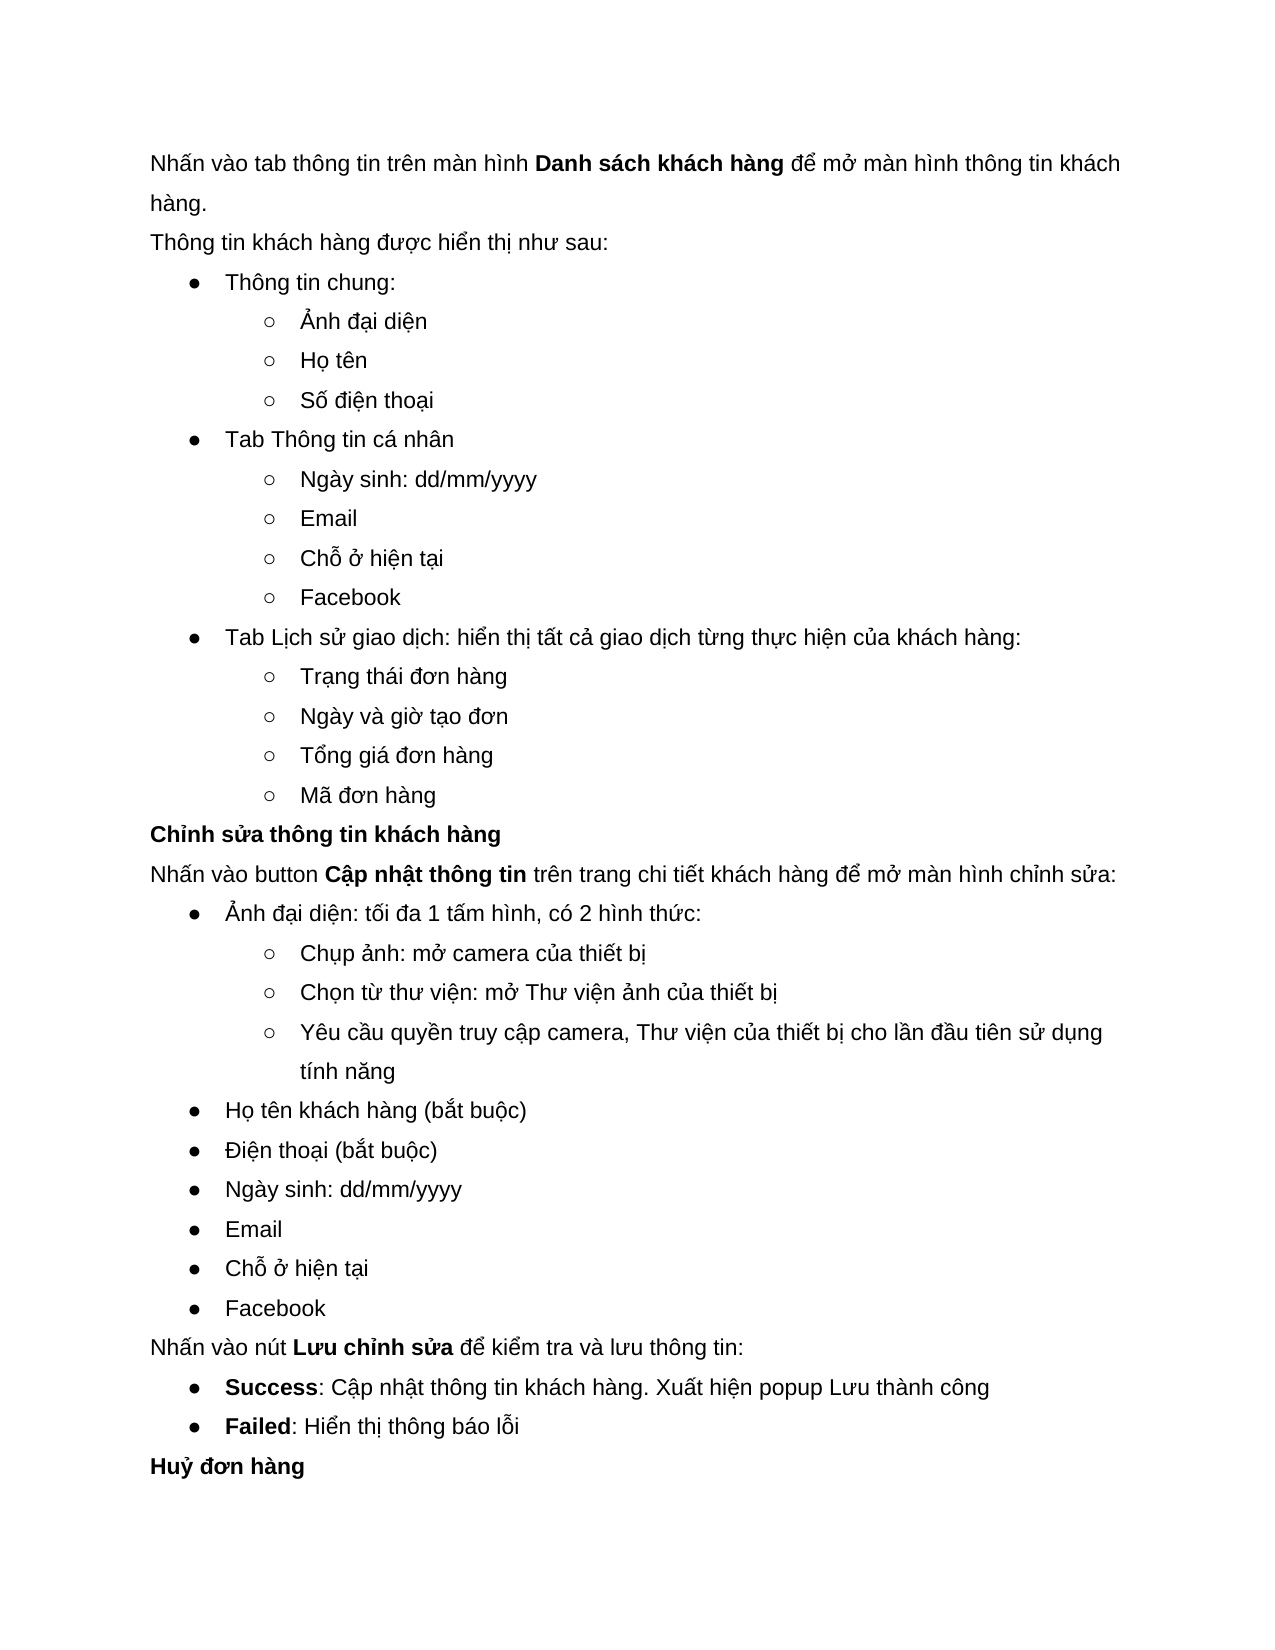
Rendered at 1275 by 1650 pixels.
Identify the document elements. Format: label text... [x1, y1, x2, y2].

list Chỗ ở hiện tại [187, 1255, 1125, 1282]
text Thông tin khách hàng được hiển thị như sau: [150, 229, 1125, 255]
list Ngày và giờ tạo đơn [262, 703, 1125, 729]
list Chụp ảnh: mở camera của thiết bị [262, 939, 1125, 966]
list Tab Lịch sử giao dịch: hiển thị tất cả giao dịch từng thực hiện của khách hàng: [187, 624, 1125, 650]
list Mã đơn hàng [262, 782, 1125, 808]
list Success: Cập nhật thông tin khách hàng. Xuất hiện popup Lưu thành công [187, 1374, 1125, 1400]
list Họ tên khách hàng (bắt buộc) [187, 1097, 1125, 1124]
list Ảnh đại diện [262, 308, 1125, 334]
list Email [187, 1216, 1125, 1242]
list Ngày sinh: dd/mm/yyyy [187, 1176, 1125, 1203]
text Chỉnh sửa thông tin khách hàng [150, 821, 1125, 847]
text Huỷ đơn hàng [150, 1453, 1125, 1479]
list Chỗ ở hiện tại [262, 545, 1125, 571]
list Facebook [262, 584, 1125, 611]
list Thông tin chung: [187, 268, 1125, 295]
list Điện thoại (bắt buộc) [187, 1137, 1125, 1163]
list Ngày sinh: dd/mm/yyyy [262, 466, 1125, 492]
text Nhấn vào button Cập nhật thông tin trên trang chi tiết khách hàng để mở màn hình chỉnh sửa: [150, 861, 1125, 887]
list Tab Thông tin cá nhân [187, 426, 1125, 453]
list Facebook [187, 1295, 1125, 1321]
text Nhấn vào nút Lưu chỉnh sửa để kiểm tra và lưu thông tin: [150, 1334, 1125, 1361]
list Trạng thái đơn hàng [262, 663, 1125, 689]
list Số điện thoại [262, 387, 1125, 413]
list Tổng giá đơn hàng [262, 742, 1125, 768]
list Email [262, 505, 1125, 532]
text Nhấn vào tab thông tin trên màn hình Danh sách khách hàng để mở màn hình thông tin khách hàng. [150, 150, 1125, 216]
list Họ tên [262, 347, 1125, 374]
list Failed: Hiển thị thông báo lỗi [187, 1413, 1125, 1440]
list Yêu cầu quyền truy cập camera, Thư viện của thiết bị cho lần đầu tiên sử dụng tính năng [262, 1018, 1125, 1084]
list Ảnh đại diện: tối đa 1 tấm hình, có 2 hình thức: [187, 900, 1125, 926]
list Chọn từ thư viện: mở Thư viện ảnh của thiết bị [262, 979, 1125, 1005]
